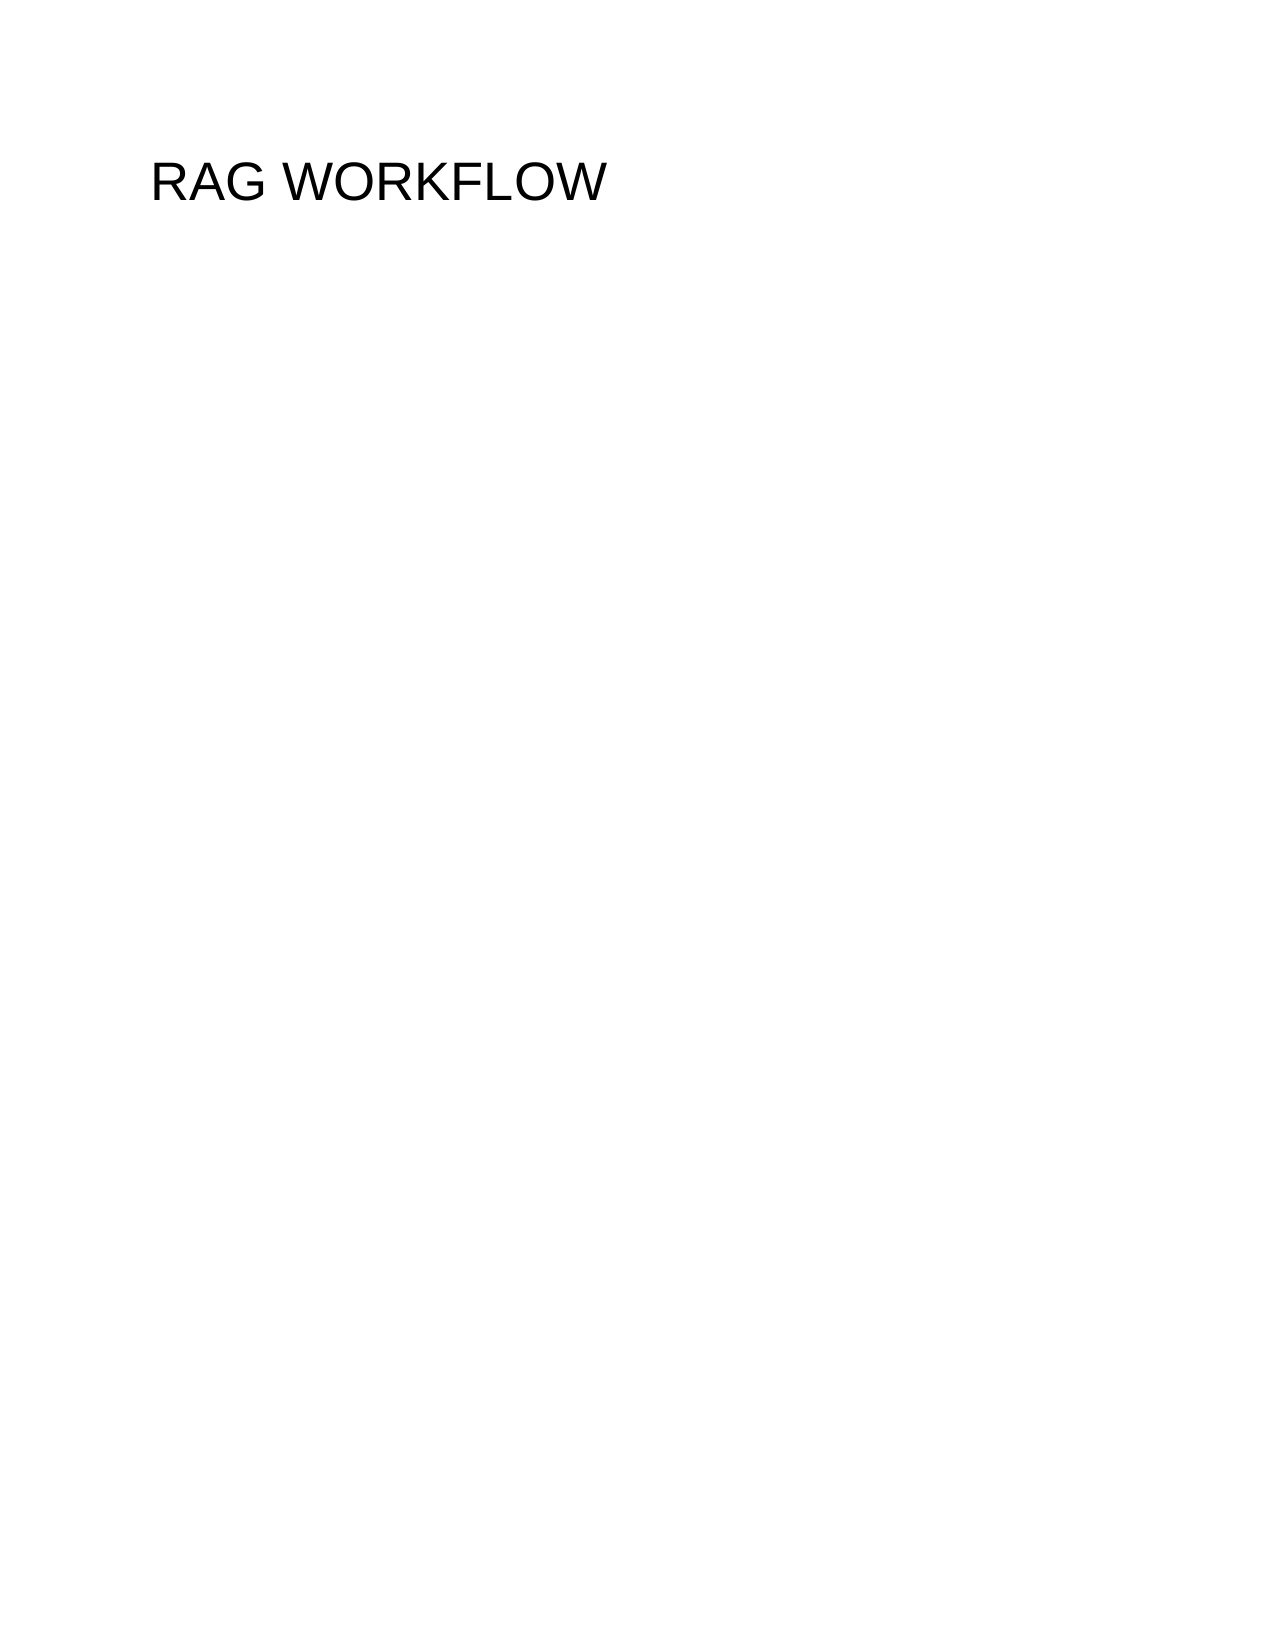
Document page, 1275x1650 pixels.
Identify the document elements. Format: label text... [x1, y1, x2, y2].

title RAG WORKFLOW [150, 150, 1125, 212]
